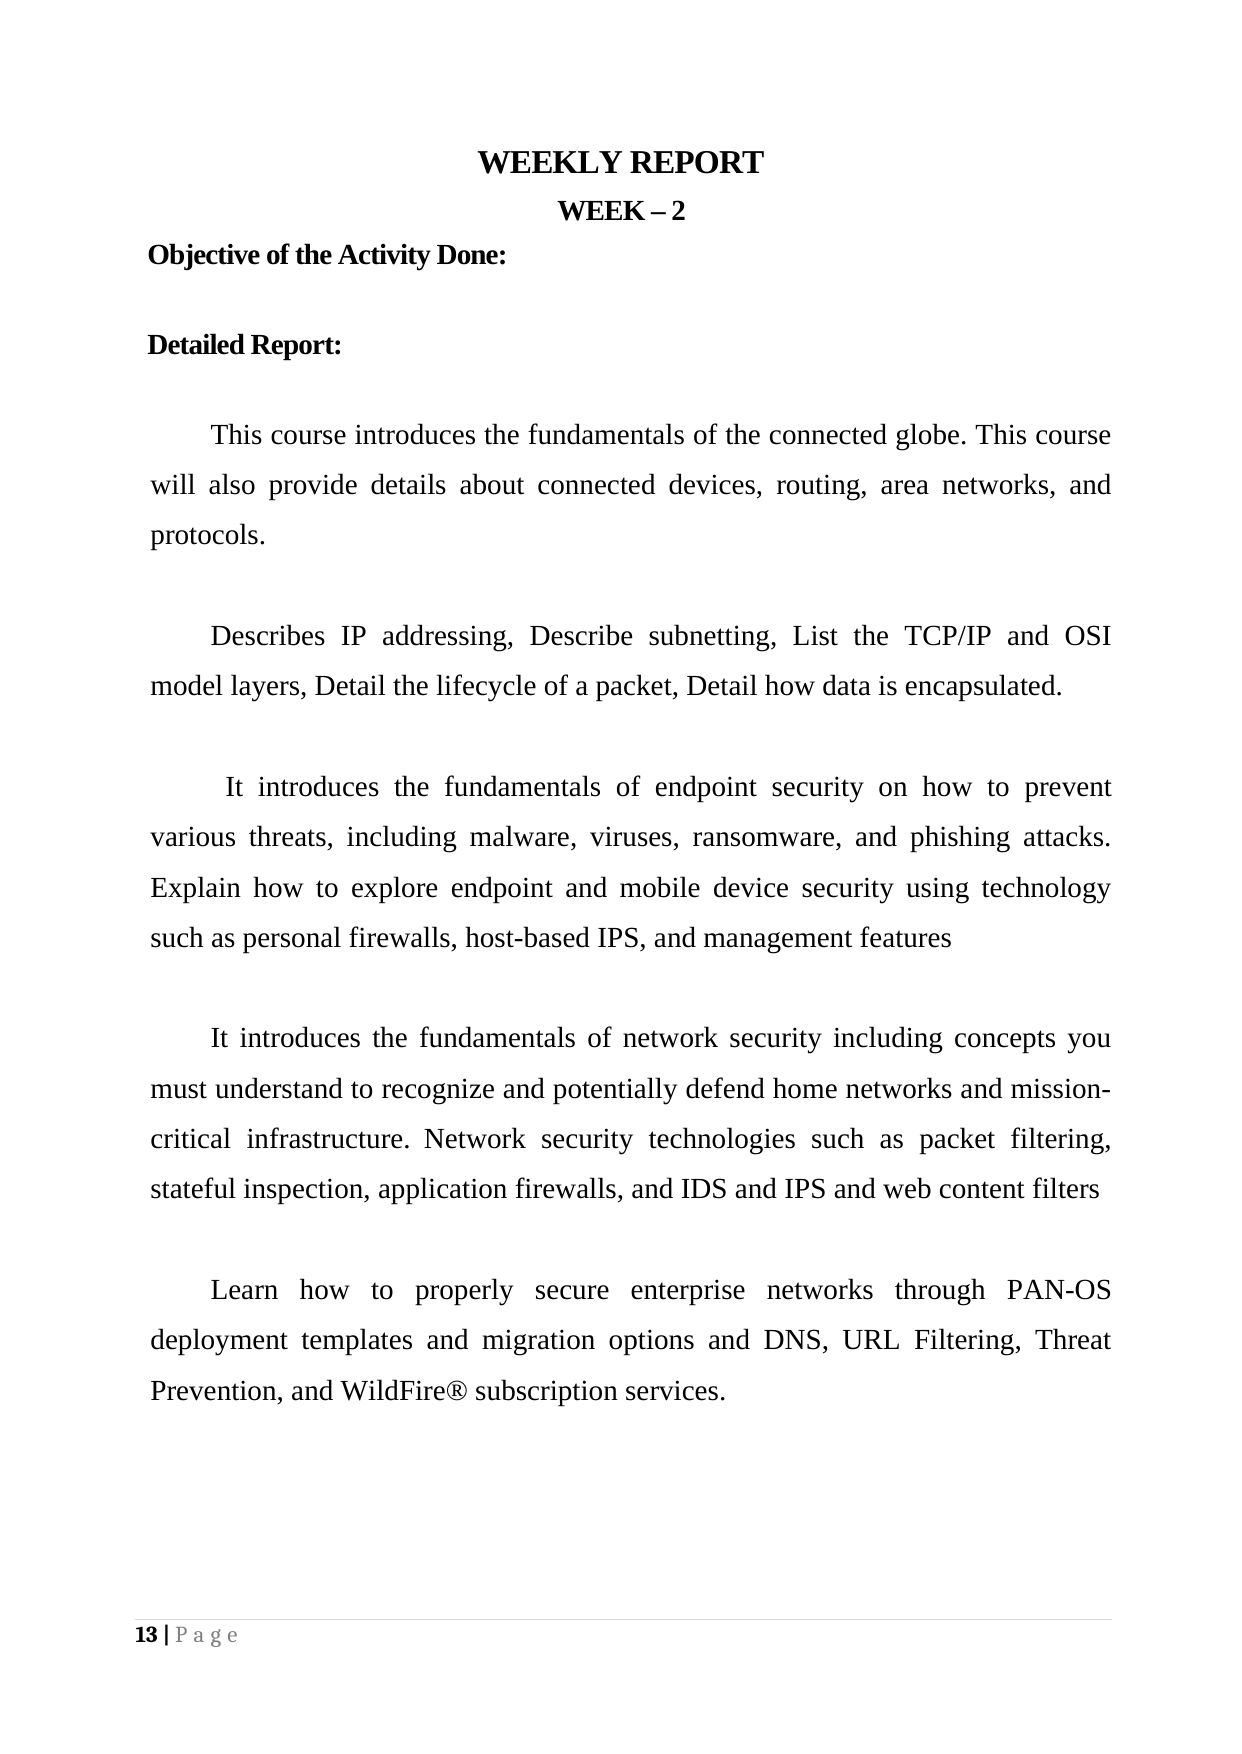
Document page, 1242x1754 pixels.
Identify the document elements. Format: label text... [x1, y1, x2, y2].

text It introduces the fundamentals of endpoint security on how to prevent various threats, including malware, viruses, ransomware, and phishing attacks. Explain how to explore endpoint and mobile device security using technology such as personal firewalls, host-based IPS, and management features [150, 769, 1112, 953]
text WEEKLY REPORT [135, 143, 1107, 181]
text Learn how to properly secure enterprise networks through PAN-OS deployment templates and migration options and DNS, URL Filtering, Threat Prevention, and WildFire® subscription services. [150, 1272, 1112, 1406]
text Objective of the Activity Done: Detailed Report: [147, 237, 530, 361]
text It introduces the fundamentals of network security including concepts you must understand to recognize and potentially defend home networks and mission-critical infrastructure. Network security technologies such as packet filtering, stateful inspection, application firewalls, and IDS and IPS and web content filters [150, 1021, 1112, 1205]
text Describes IP addressing, Describe subnetting, List the TCP/IP and OSI model layers, Detail the lifecycle of a packet, Detail how data is encapsulated. [150, 618, 1112, 702]
text This course introduces the fundamentals of the connected globe. This course will also provide details about connected devices, routing, area networks, and protocols. [150, 417, 1112, 551]
text WEEK – 2 [135, 193, 1108, 227]
